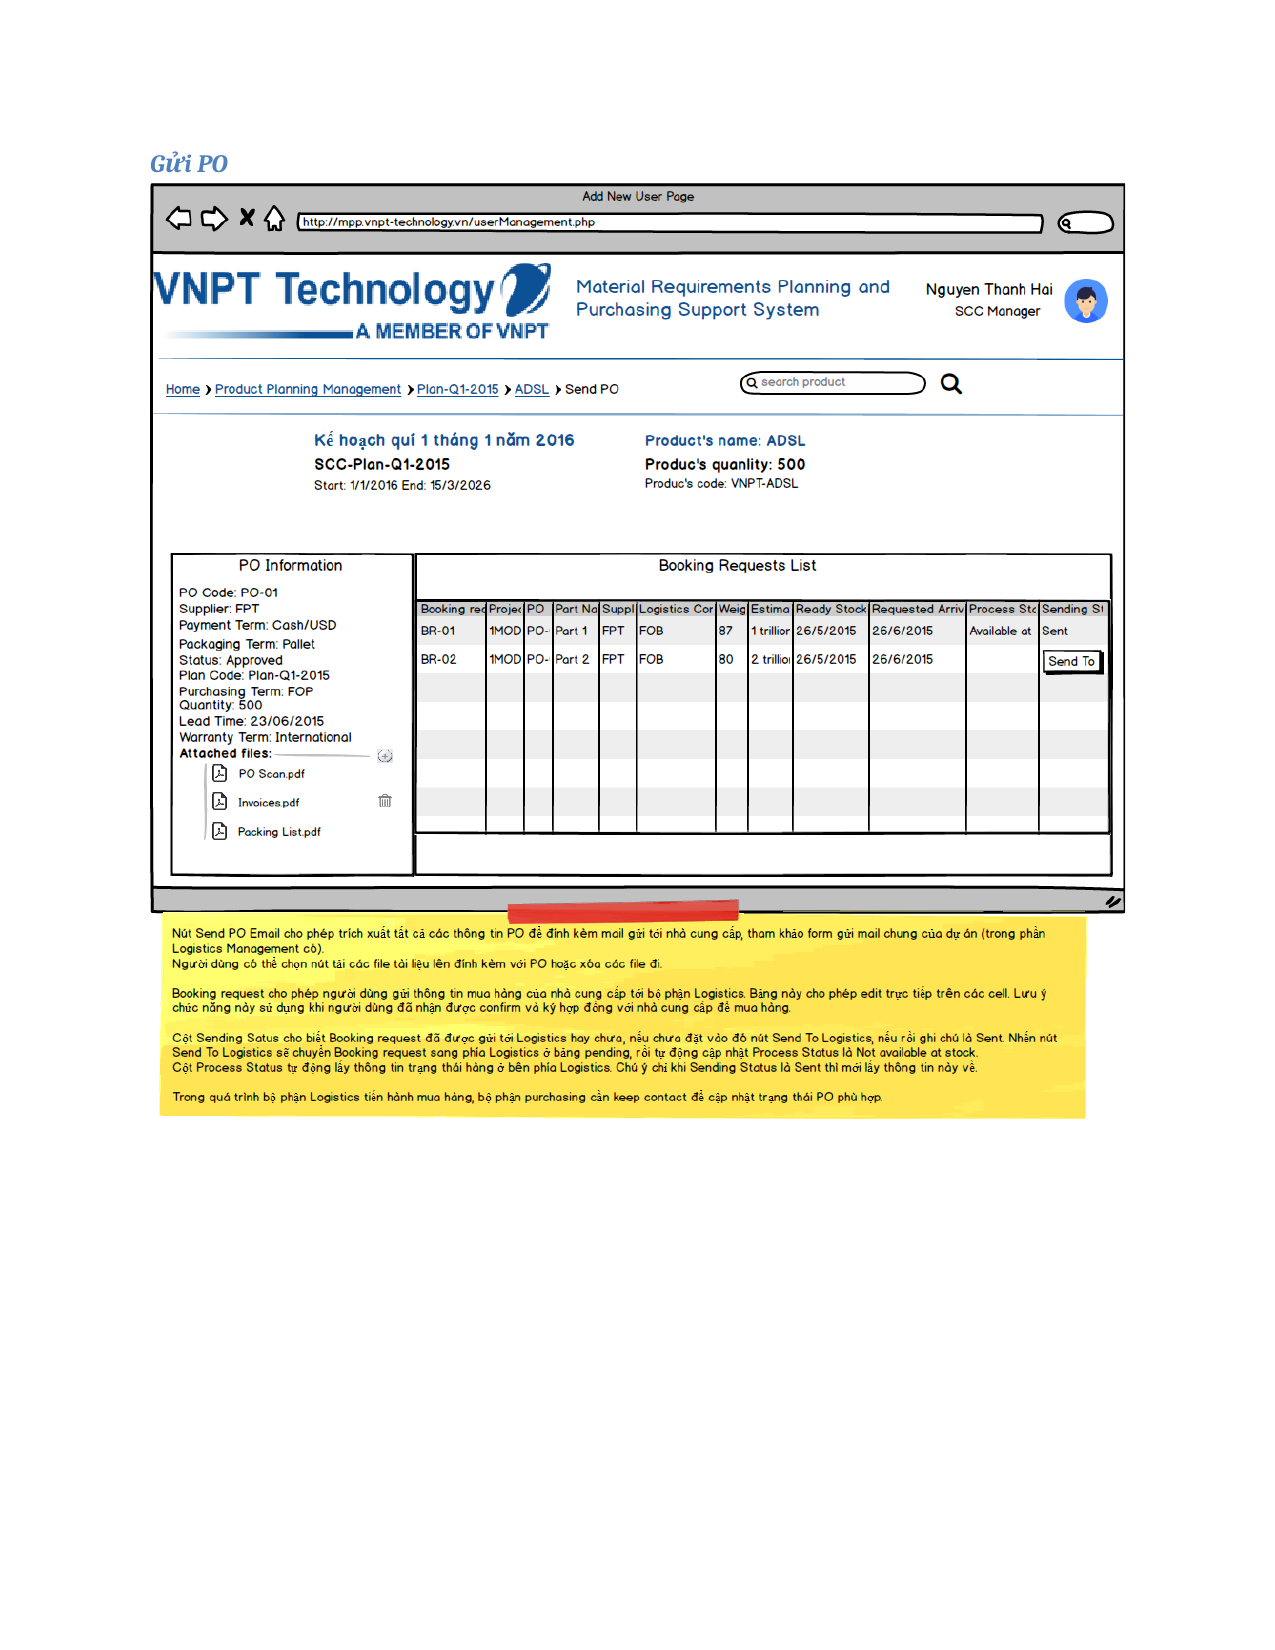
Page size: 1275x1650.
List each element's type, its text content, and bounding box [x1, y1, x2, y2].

subtitle Gửi PO [150, 150, 1125, 179]
